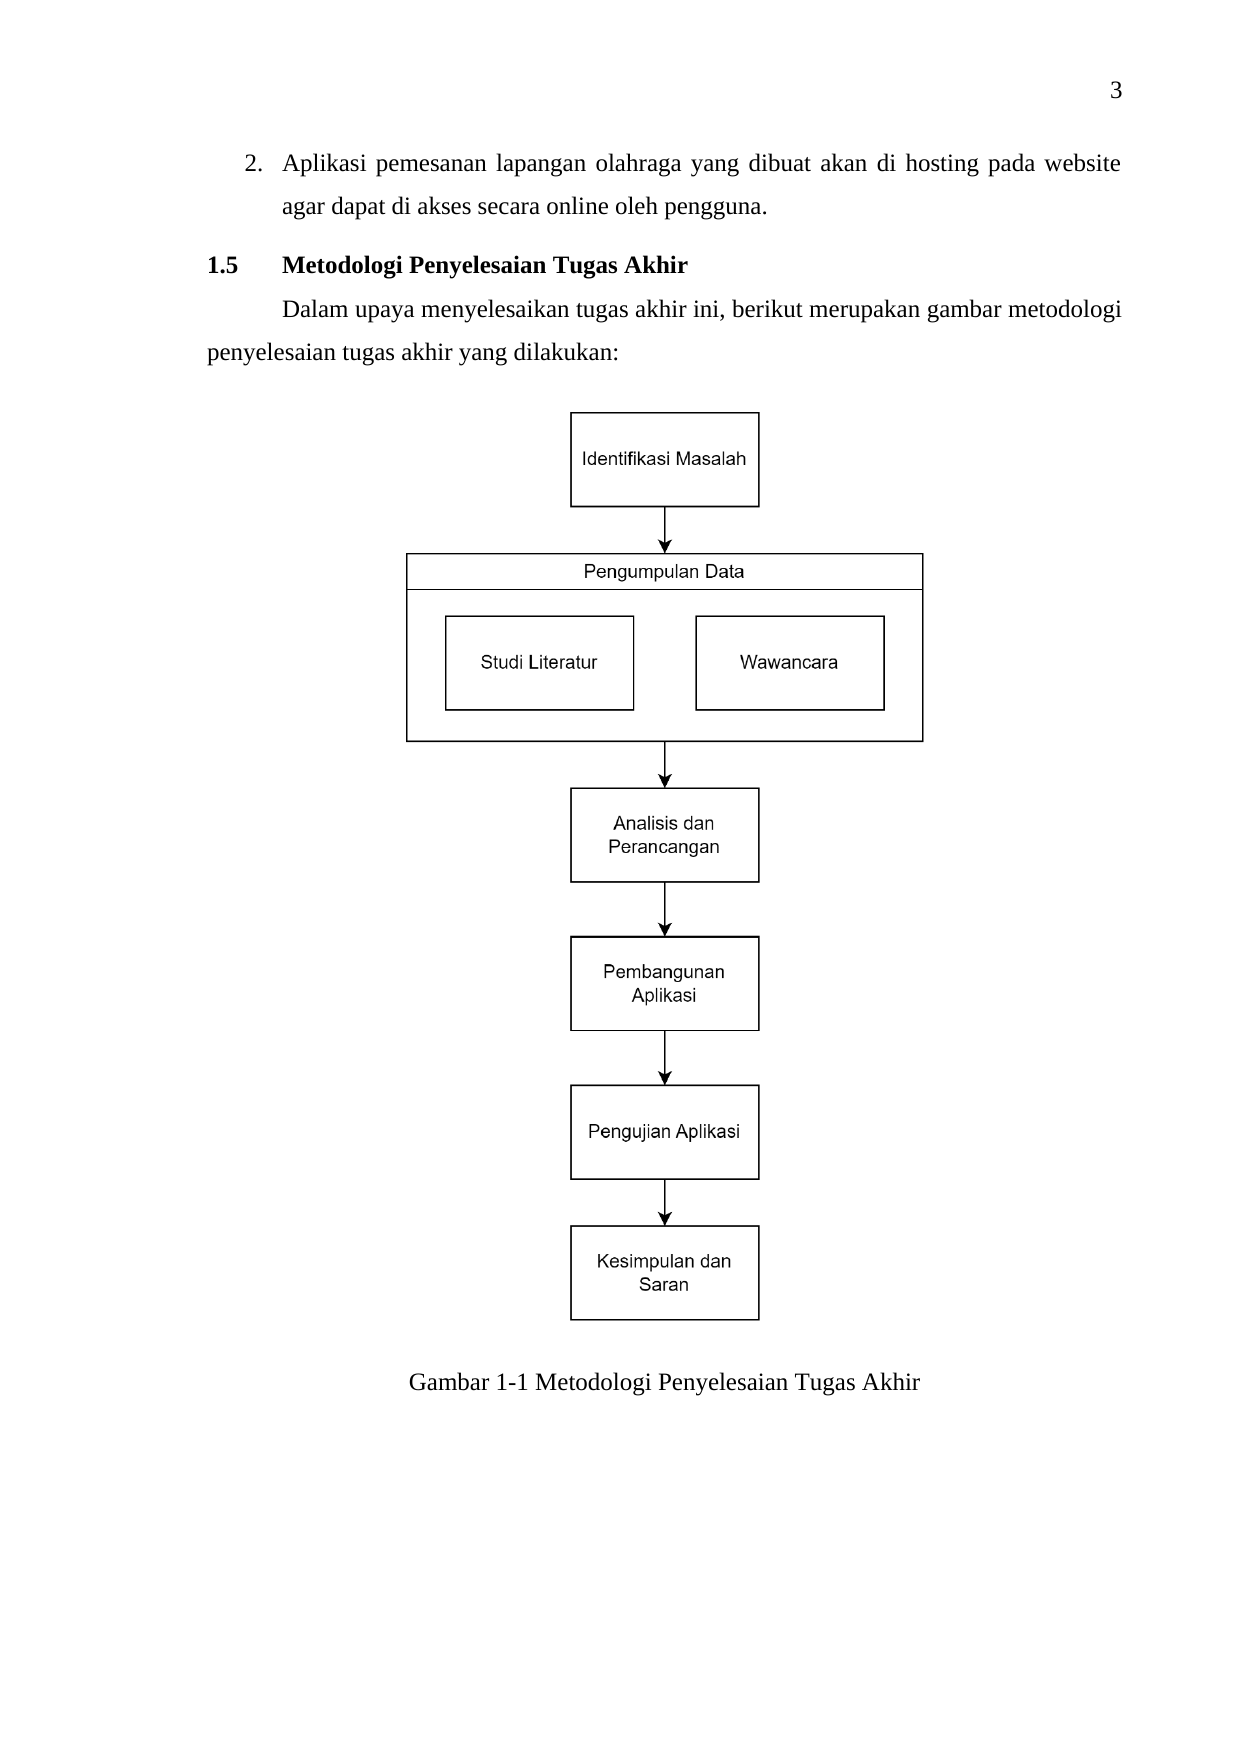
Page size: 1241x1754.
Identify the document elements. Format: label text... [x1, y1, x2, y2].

text Gambar 1-1 Metodologi Penyelesaian Tugas Akhir [207, 1367, 1122, 1396]
list Aplikasi pemesanan lapangan olahraga yang dibuat akan di hosting pada website agar dapat di akses secara online oleh pengguna. [244, 148, 1122, 219]
subtitle Metodologi Penyelesaian Tugas Akhir [207, 251, 1122, 279]
text Dalam upaya menyelesaikan tugas akhir ini, berikut merupakan gambar metodologi penyelesaian tugas akhir yang dilakukan: [207, 294, 1122, 366]
picture [390, 396, 939, 1336]
